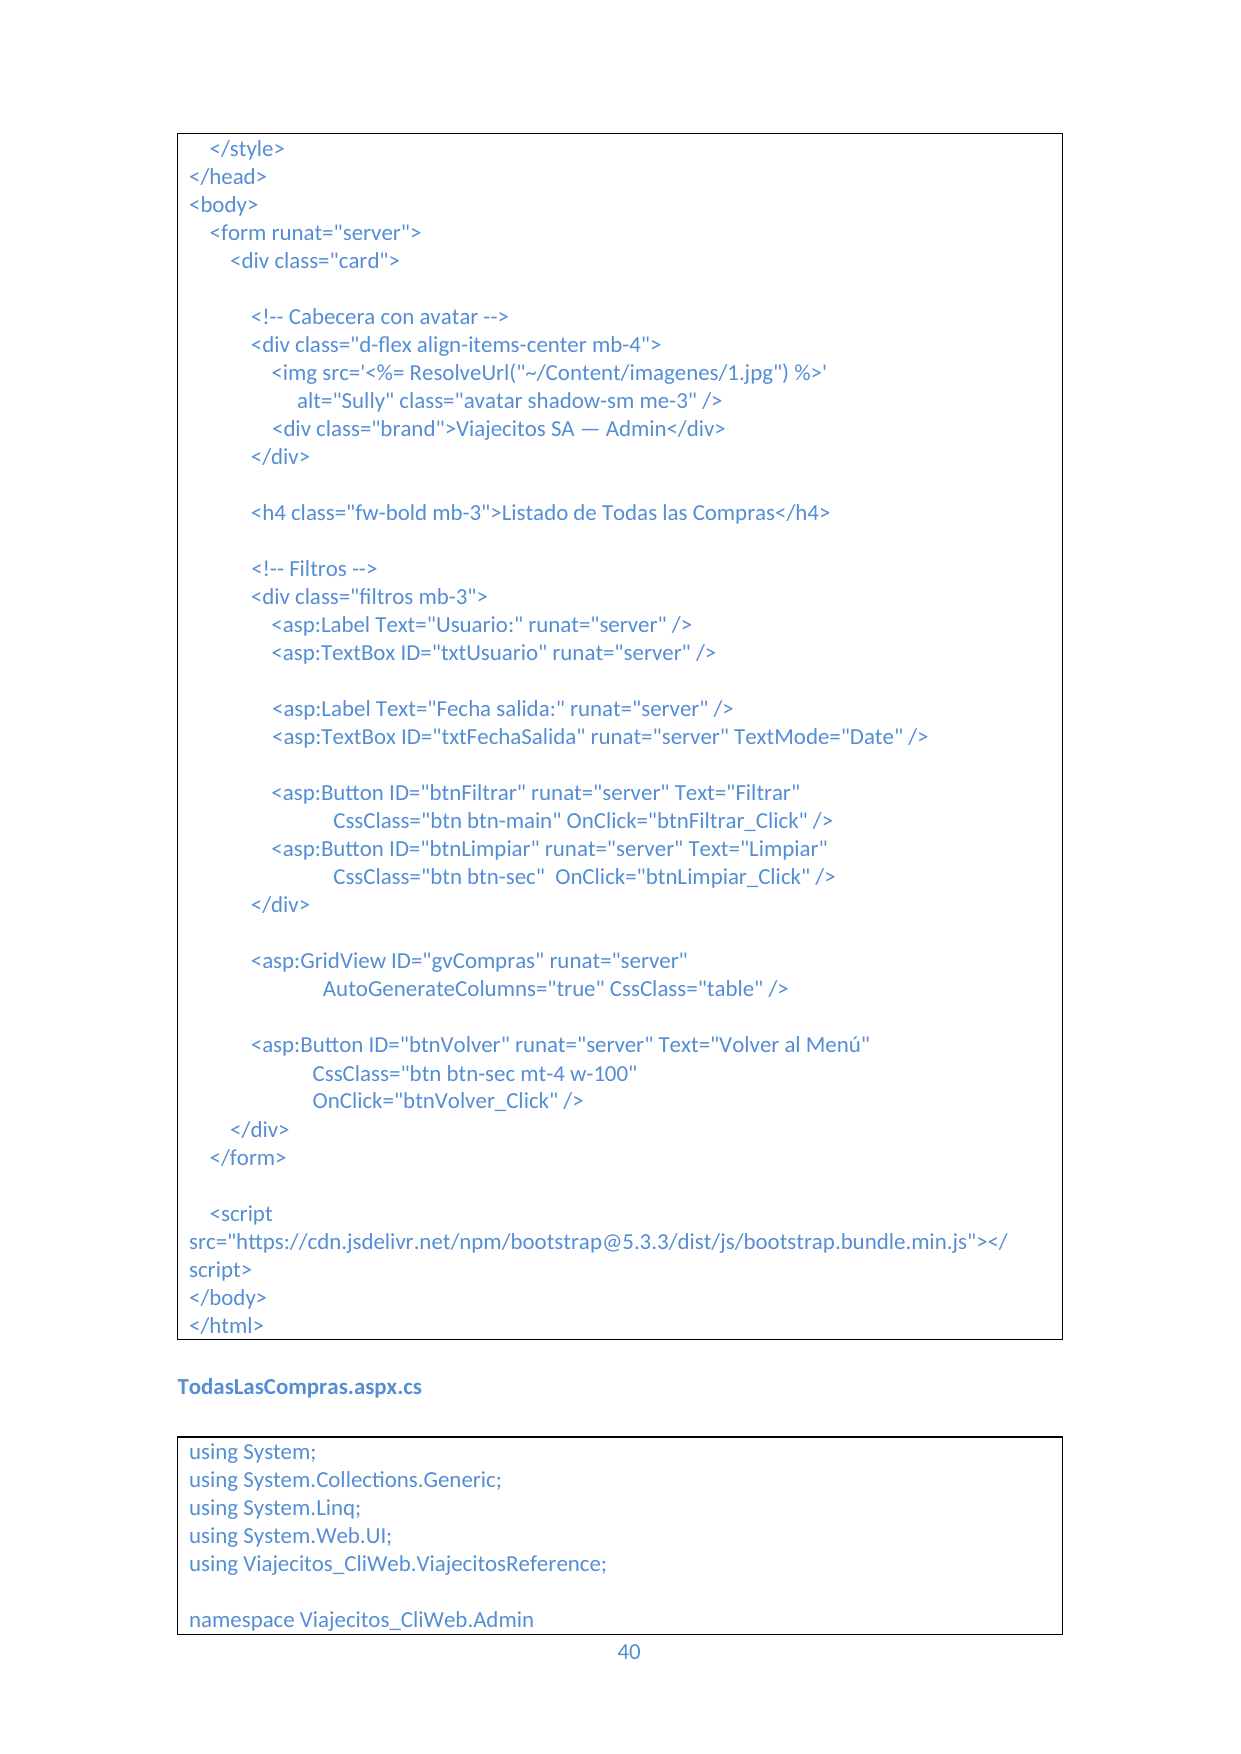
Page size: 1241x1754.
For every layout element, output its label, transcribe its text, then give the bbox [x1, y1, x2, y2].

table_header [178, 1438, 1062, 1634]
text TodasLasCompras.aspx.cs [177, 1372, 1063, 1400]
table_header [178, 134, 1062, 1339]
